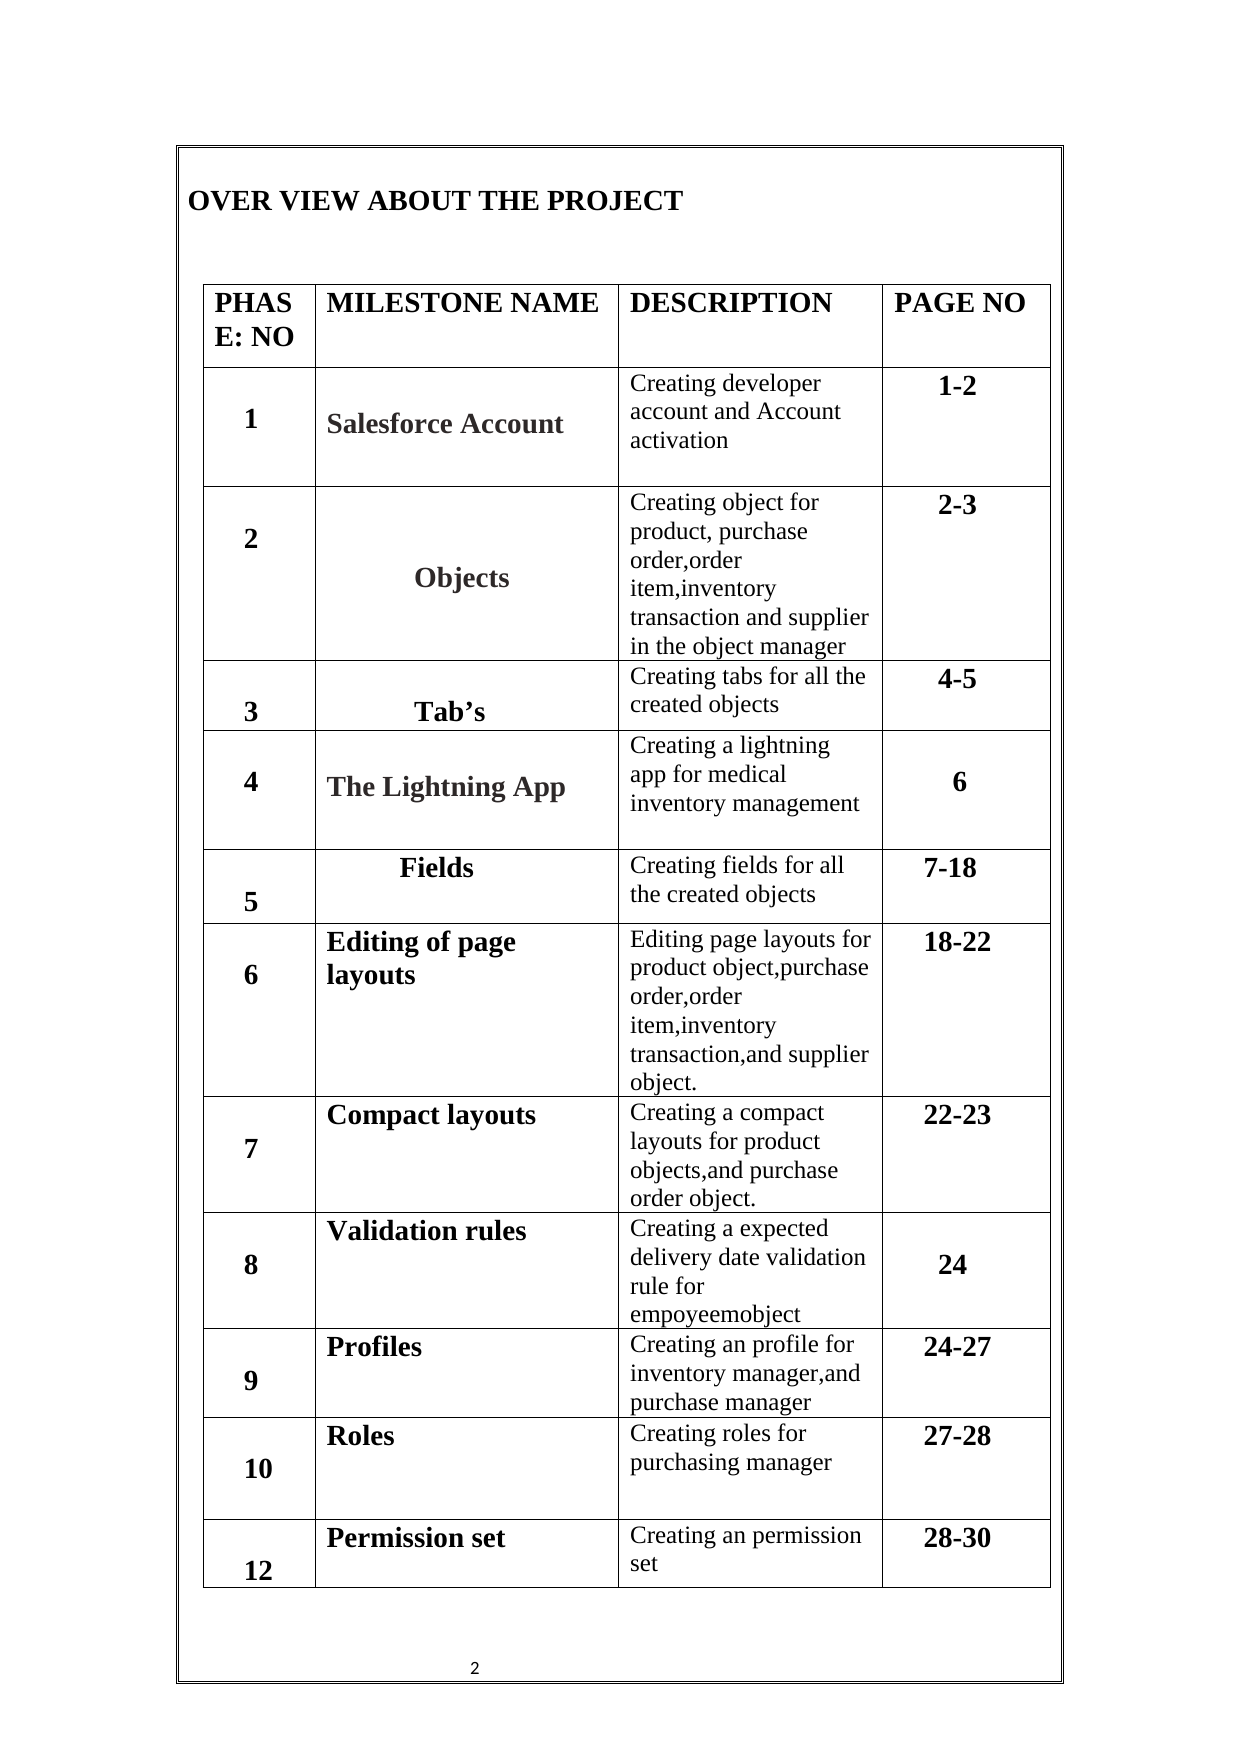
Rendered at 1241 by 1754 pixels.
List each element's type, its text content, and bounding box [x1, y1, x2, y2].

table_header PHASE: NO [204, 285, 315, 367]
table_cell Compact layouts [316, 1097, 618, 1212]
table_cell 1-2 [883, 368, 1050, 486]
table_cell Tab’s [316, 661, 618, 729]
table_cell The Lightning App [316, 731, 618, 849]
table_cell 5 [204, 850, 315, 923]
table_cell 7 [204, 1097, 315, 1212]
table_cell Objects [316, 487, 618, 660]
table_cell Creating roles for purchasing manager [619, 1418, 882, 1519]
table_cell Profiles [316, 1329, 618, 1417]
table_cell 1 [204, 368, 315, 486]
table_cell Creating developer account and Account activation [619, 368, 882, 486]
table_header MILESTONE NAME [316, 285, 618, 367]
table_cell 2-3 [883, 487, 1050, 660]
table_cell Editing page layouts for product object,purchase order,order item,inventory transaction,and supplier object. [619, 924, 882, 1096]
table_cell Creating tabs for all the created objects [619, 661, 882, 729]
table_cell 8 [204, 1213, 315, 1328]
table_cell Creating an profile for inventory manager,and purchase manager [619, 1329, 882, 1417]
table_cell Fields [316, 850, 618, 923]
table_cell 22-23 [883, 1097, 1050, 1212]
table_cell 10 [204, 1418, 315, 1519]
text OVER VIEW ABOUT THE PROJECT [187, 183, 1053, 217]
table_header DESCRIPTION [619, 285, 882, 367]
table_cell Creating object for product, purchase order,order item,inventory transaction and supplier in the object manager [619, 487, 882, 660]
table_cell Permission set [316, 1520, 618, 1587]
table_cell 2 [204, 487, 315, 660]
table_cell Creating a lightning app for medical inventory management [619, 731, 882, 849]
table_cell 4 [204, 731, 315, 849]
table_cell Creating a compact layouts for product objects,and purchase order object. [619, 1097, 882, 1212]
table_cell 24 [883, 1213, 1050, 1328]
table_cell 4-5 [883, 661, 1050, 729]
table_cell Creating fields for all the created objects [619, 850, 882, 923]
table_cell Creating an permission set [619, 1520, 882, 1587]
table_cell Roles [316, 1418, 618, 1519]
table_cell 24-27 [883, 1329, 1050, 1417]
table_cell 6 [204, 924, 315, 1096]
table_cell 28-30 [883, 1520, 1050, 1587]
table_cell 3 [204, 661, 315, 729]
table_cell 12 [204, 1520, 315, 1587]
table_cell 6 [883, 731, 1050, 849]
table_cell 9 [204, 1329, 315, 1417]
table_cell 27-28 [883, 1418, 1050, 1519]
table_cell Validation rules [316, 1213, 618, 1328]
table_cell Editing of page layouts [316, 924, 618, 1096]
table_header PAGE NO [883, 285, 1050, 367]
table_cell Salesforce Account [316, 368, 618, 486]
table_cell 7-18 [883, 850, 1050, 923]
table_cell 18-22 [883, 924, 1050, 1096]
table_cell Creating a expected delivery date validation rule for empoyeemobject [619, 1213, 882, 1328]
